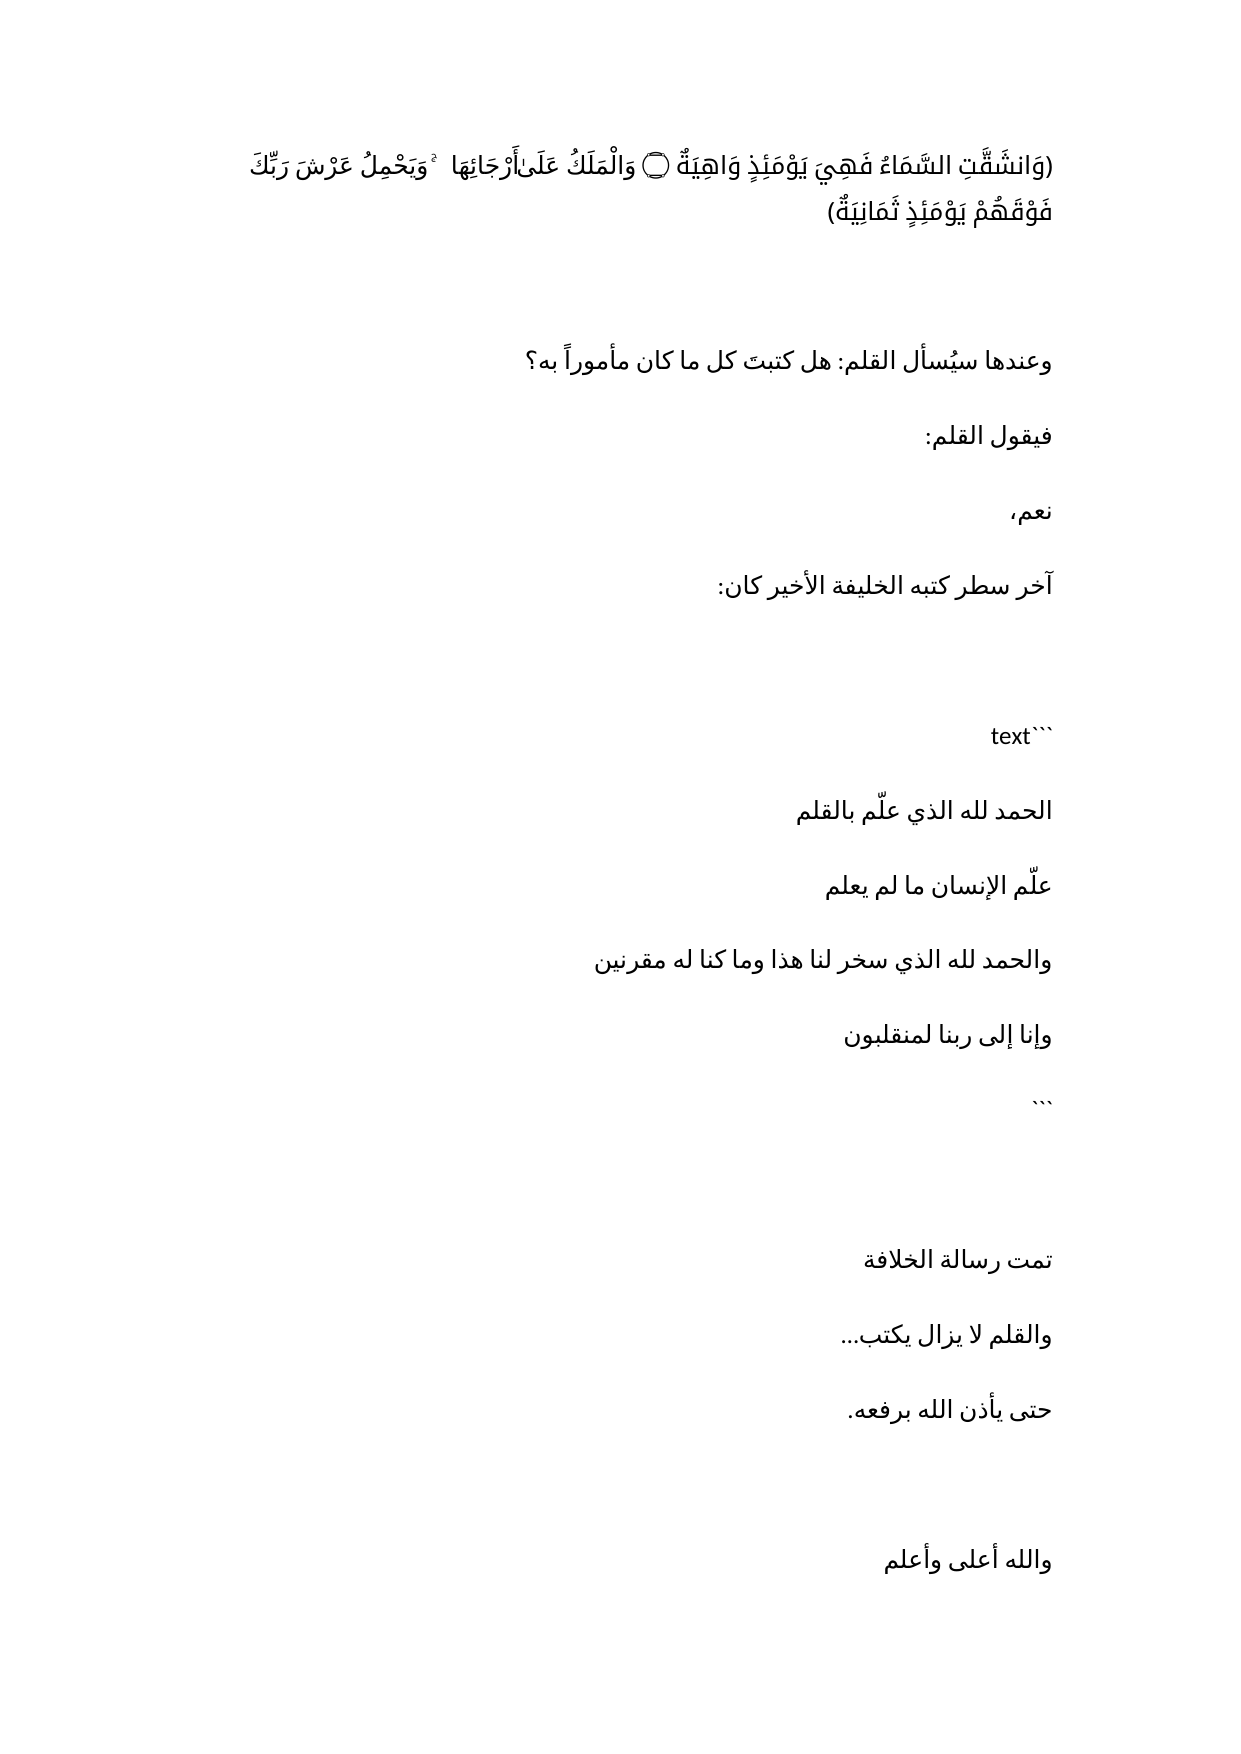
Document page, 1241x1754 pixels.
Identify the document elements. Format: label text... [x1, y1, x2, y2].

text تمت رسالة الخلافة [187, 1244, 1053, 1275]
text وإنا إلى ربنا لمنقلبون [187, 1019, 1053, 1050]
text ```text [187, 720, 1053, 751]
text الحمد لله الذي علّم بالقلم [187, 795, 1053, 825]
text والقلم لا يزال يكتب… [187, 1319, 1053, 1350]
text فيقول القلم: [187, 420, 1053, 451]
text والله أعلى وأعلم [187, 1544, 1053, 1574]
text وعندها سيُسأل القلم: هل كتبتَ كل ما كان مأموراً به؟ [187, 346, 1053, 376]
text آخر سطر كتبه الخليفة الأخير كان: [187, 570, 1053, 601]
text حتى يأذن الله برفعه. [187, 1394, 1053, 1424]
text والحمد لله الذي سخر لنا هذا وما كنا له مقرنين [187, 945, 1053, 975]
text نعم، [187, 495, 1053, 526]
text علّم الإنسان ما لم يعلم [187, 870, 1053, 900]
text ﴿وَانشَقَّتِ السَّمَاءُ فَهِيَ يَوْمَئِذٍ وَاهِيَةٌ ۝ وَالْمَلَكُ عَلَىٰ أَرْجَائِهَا ۚ وَيَحْمِلُ عَرْشَ رَبِّكَ فَوْقَهُمْ يَوْمَئِذٍ ثَمَانِيَةٌ﴾ [187, 150, 1053, 226]
text ``` [187, 1094, 1053, 1125]
